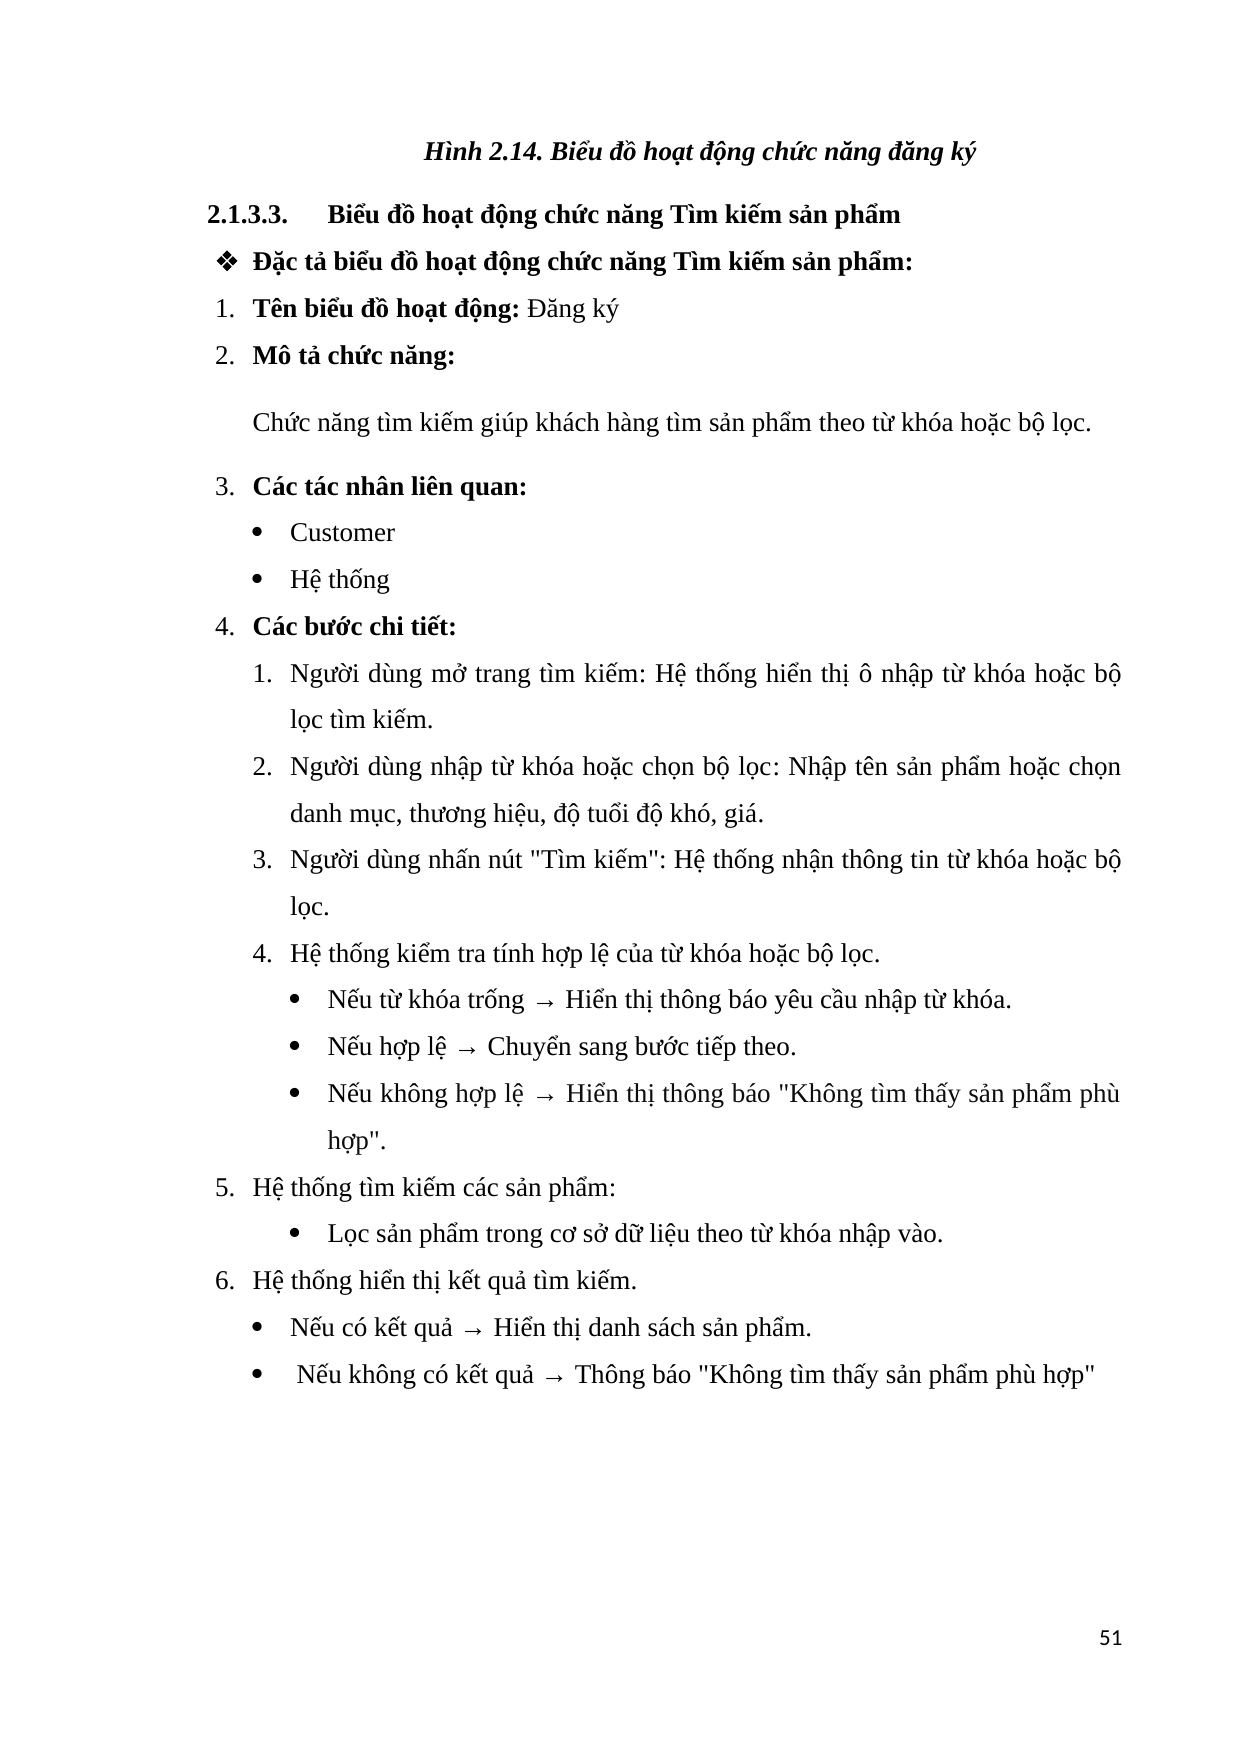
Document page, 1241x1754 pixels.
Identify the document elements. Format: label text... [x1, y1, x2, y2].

list Hình 2.14. Biểu đồ hoạt động chức năng đăng ký [281, 135, 1122, 166]
list Hệ thống kiểm tra tính hợp lệ của từ khóa hoặc bộ lọc. [252, 937, 1122, 968]
list Mô tả chức năng: [215, 339, 1122, 370]
list Lọc sản phẩm trong cơ sở dữ liệu theo từ khóa nhập vào. [290, 1217, 1122, 1248]
list Đặc tả biểu đồ hoạt động chức năng Tìm kiếm sản phẩm: [215, 245, 1122, 277]
list Hệ thống [252, 563, 1122, 594]
list Các tác nhân liên quan: [215, 470, 1122, 501]
list Nếu hợp lệ → Chuyển sang bước tiếp theo. [290, 1030, 1122, 1062]
text Chức năng tìm kiếm giúp khách hàng tìm sản phẩm theo từ khóa hoặc bộ lọc. [215, 406, 1122, 437]
list Nếu không có kết quả → Thông báo "Không tìm thấy sản phẩm phù hợp" [252, 1358, 1122, 1389]
list Người dùng nhấn nút "Tìm kiếm": Hệ thống nhận thông tin từ khóa hoặc bộ lọc. [252, 843, 1122, 921]
subtitle Biểu đồ hoạt động chức năng Tìm kiếm sản phẩm [207, 199, 1122, 230]
list Customer [252, 516, 1122, 548]
list Nếu từ khóa trống → Hiển thị thông báo yêu cầu nhập từ khóa. [290, 983, 1122, 1015]
list Hệ thống hiển thị kết quả tìm kiếm. [215, 1264, 1122, 1295]
list Tên biểu đồ hoạt động: Đăng ký [215, 292, 1122, 323]
list Người dùng nhập từ khóa hoặc chọn bộ lọc: Nhập tên sản phẩm hoặc chọn danh mục, thương hiệu, độ tuổi độ khó, giá. [252, 750, 1122, 828]
list Các bước chi tiết: [215, 610, 1122, 641]
list Nếu có kết quả → Hiển thị danh sách sản phẩm. [252, 1311, 1122, 1342]
list Người dùng mở trang tìm kiếm: Hệ thống hiển thị ô nhập từ khóa hoặc bộ lọc tìm kiếm. [252, 657, 1122, 734]
list Nếu không hợp lệ → Hiển thị thông báo "Không tìm thấy sản phẩm phù hợp". [290, 1077, 1122, 1155]
list Hệ thống tìm kiếm các sản phẩm: [215, 1171, 1122, 1202]
